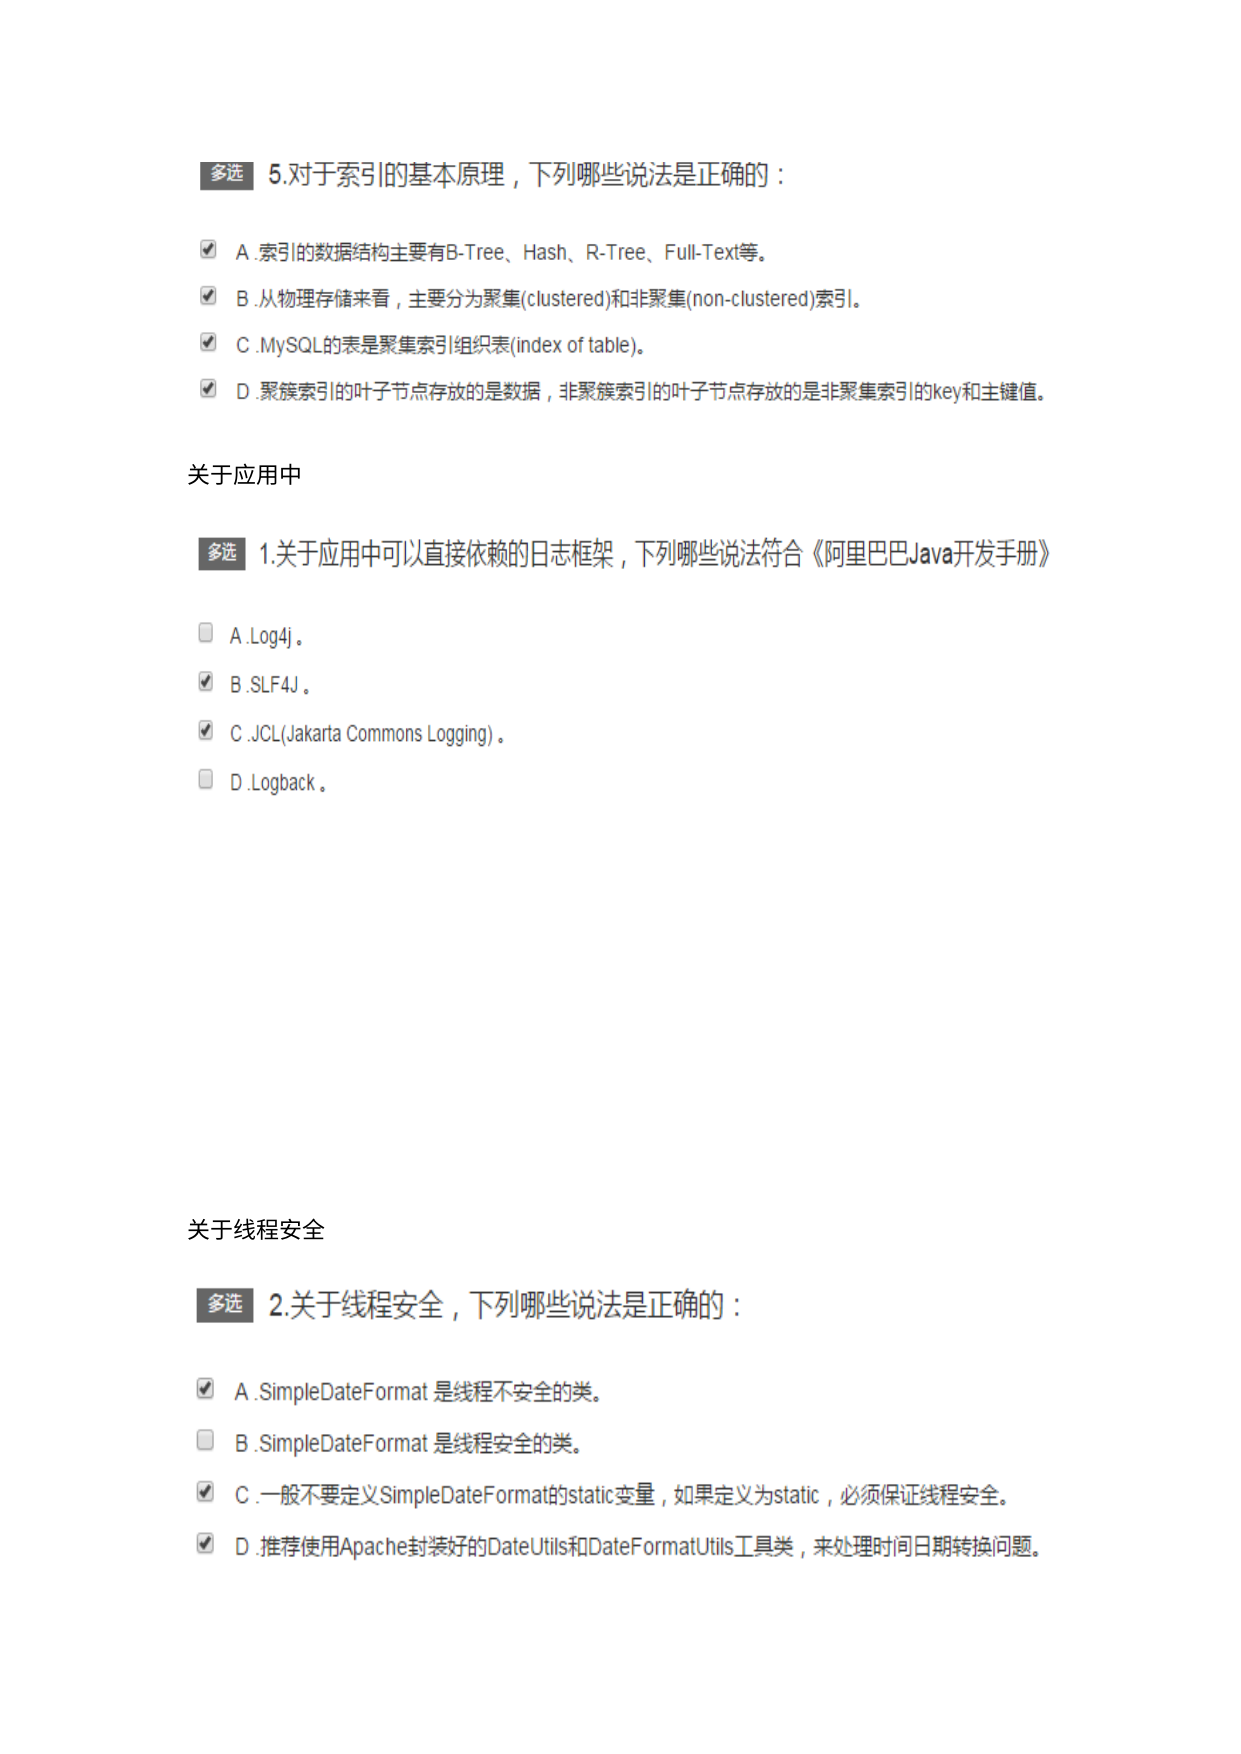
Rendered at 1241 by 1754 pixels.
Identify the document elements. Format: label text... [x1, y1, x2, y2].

picture [187, 525, 1053, 797]
picture [187, 1280, 1053, 1569]
text 关于应用中 [187, 441, 1053, 506]
text 关于线程安全 [187, 1196, 1053, 1261]
picture [187, 162, 1053, 410]
